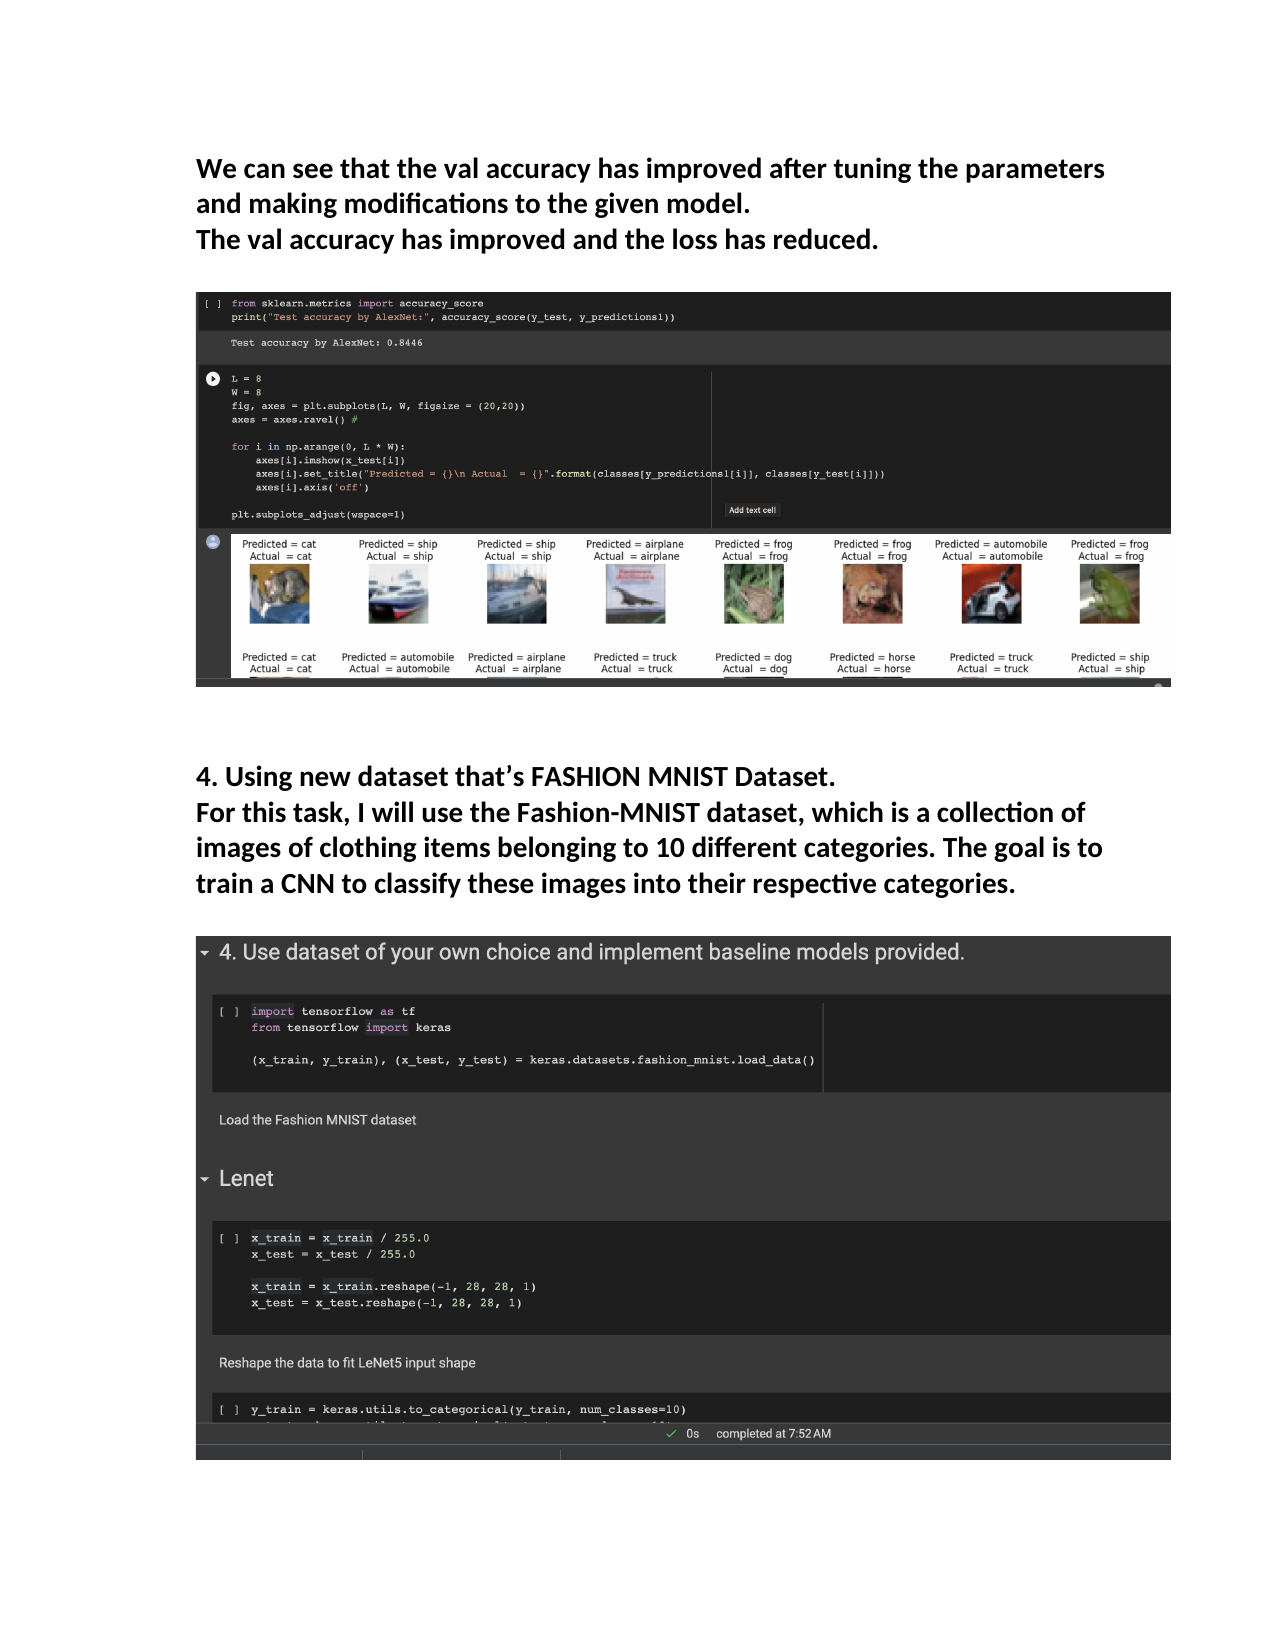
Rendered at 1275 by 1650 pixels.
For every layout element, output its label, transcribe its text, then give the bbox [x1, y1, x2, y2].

picture [195, 292, 1171, 687]
picture [195, 936, 1171, 1460]
text The val accuracy has improved and the loss has reduced. [196, 221, 1125, 257]
text For this task, I will use the Fashion-MNIST dataset, which is a collection of images of clothing items belonging to 10 different categories. The goal is to train a CNN to classify these images into their respective categories. [196, 794, 1125, 901]
text 4. Using new dataset that’s FASHION MNIST Dataset. [196, 758, 1125, 794]
text We can see that the val accuracy has improved after tuning the parameters and making modifications to the given model. [196, 150, 1125, 221]
